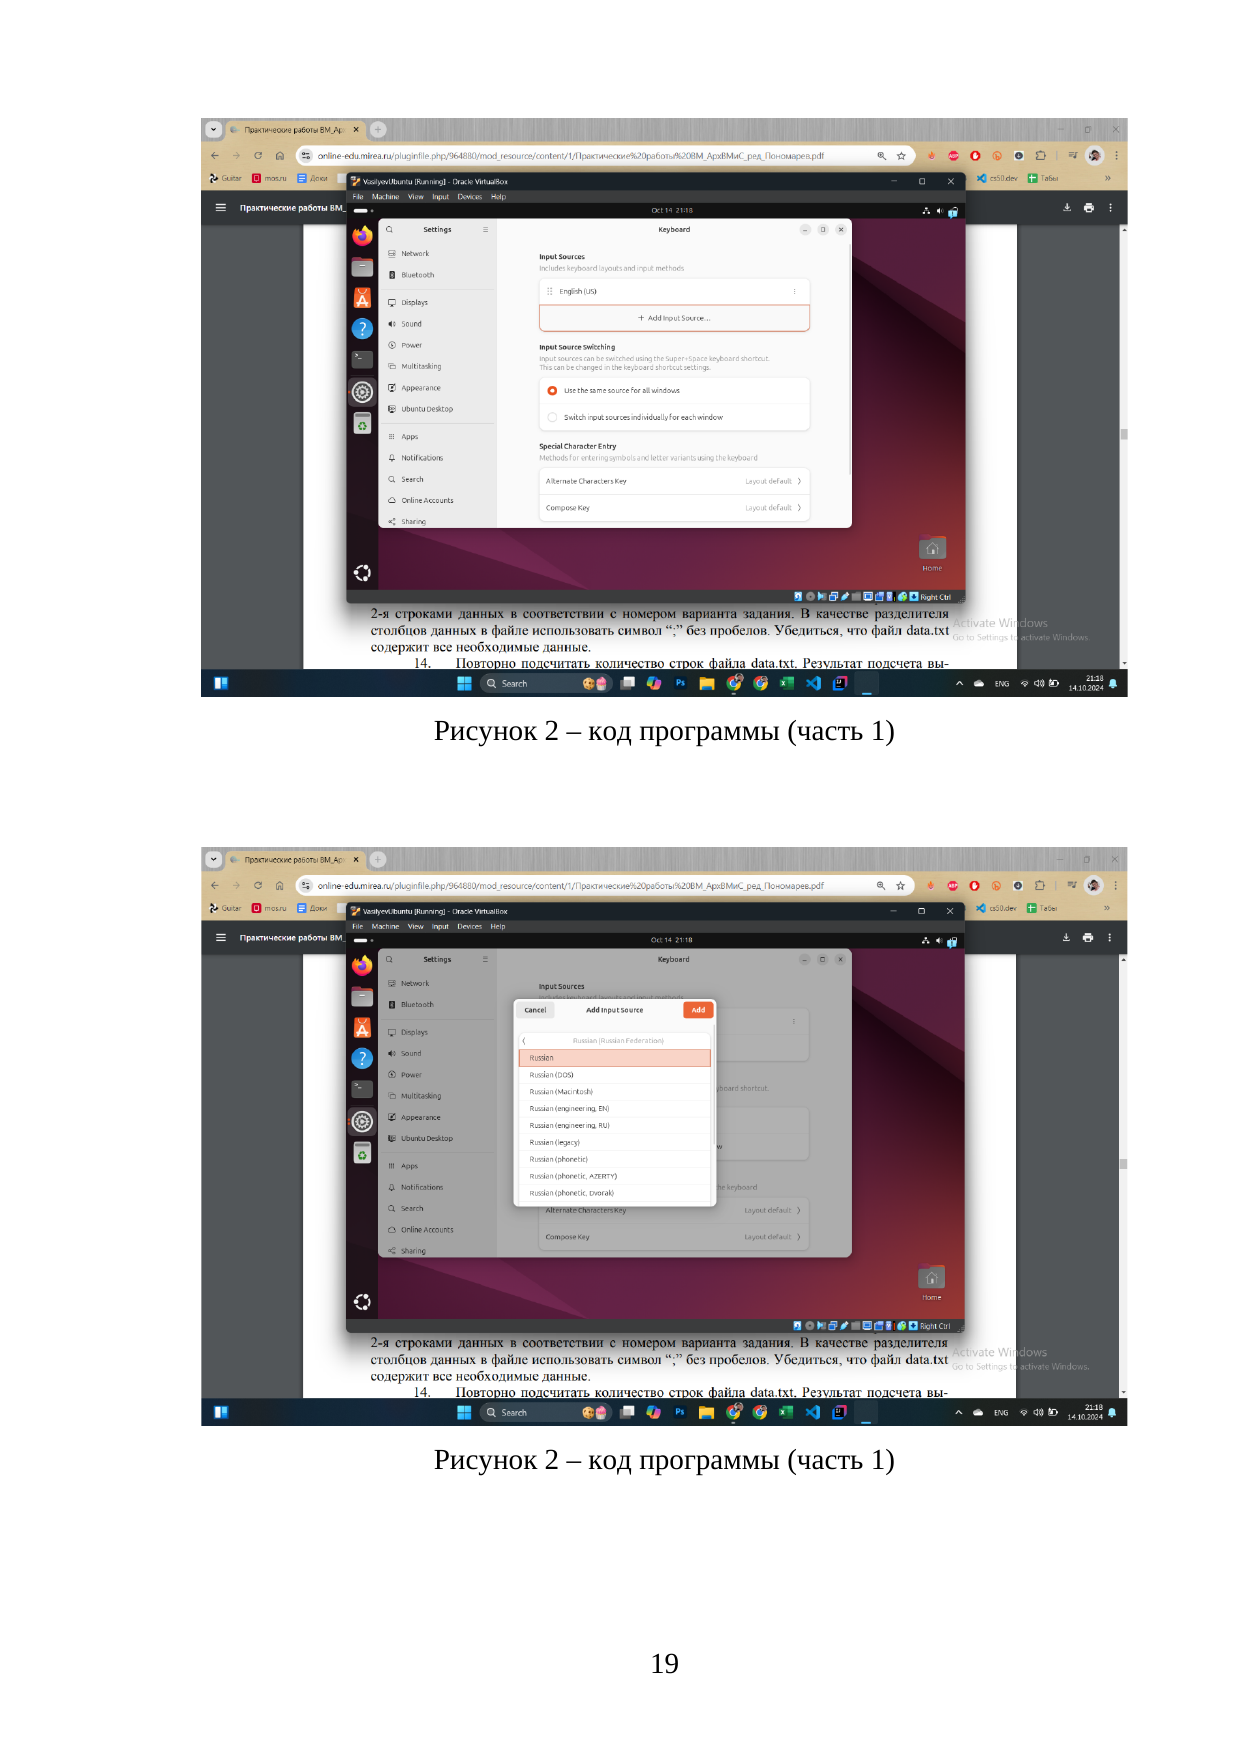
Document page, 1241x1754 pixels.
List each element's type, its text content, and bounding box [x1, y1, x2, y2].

picture [201, 118, 1128, 697]
text Рисунок 2 – код программы (часть 1) [177, 713, 1152, 747]
text Рисунок 2 – код программы (часть 1) [177, 1442, 1152, 1476]
picture [201, 847, 1128, 1426]
